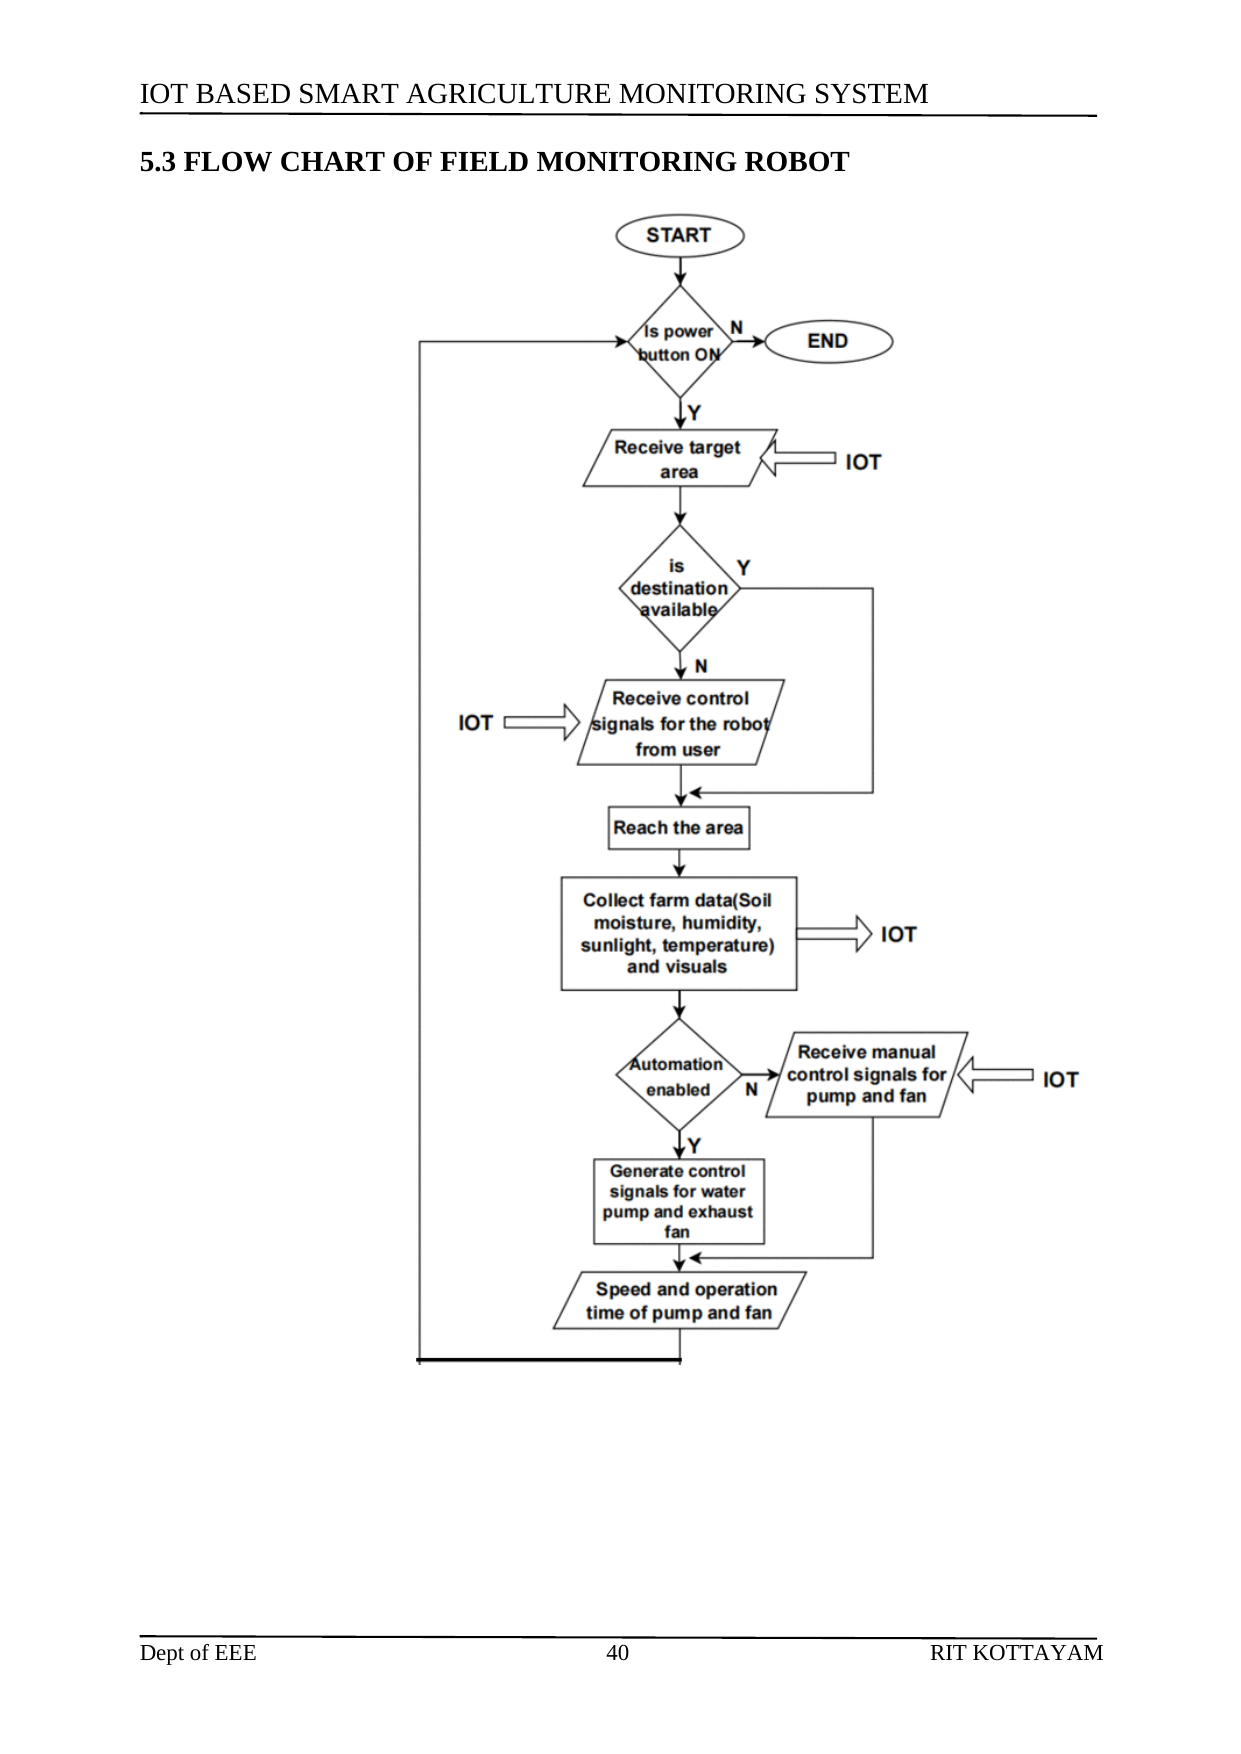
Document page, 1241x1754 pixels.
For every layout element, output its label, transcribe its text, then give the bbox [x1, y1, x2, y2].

picture [139, 211, 1241, 1365]
text 5.3 FLOW CHART OF FIELD MONITORING ROBOT [139, 144, 1105, 177]
